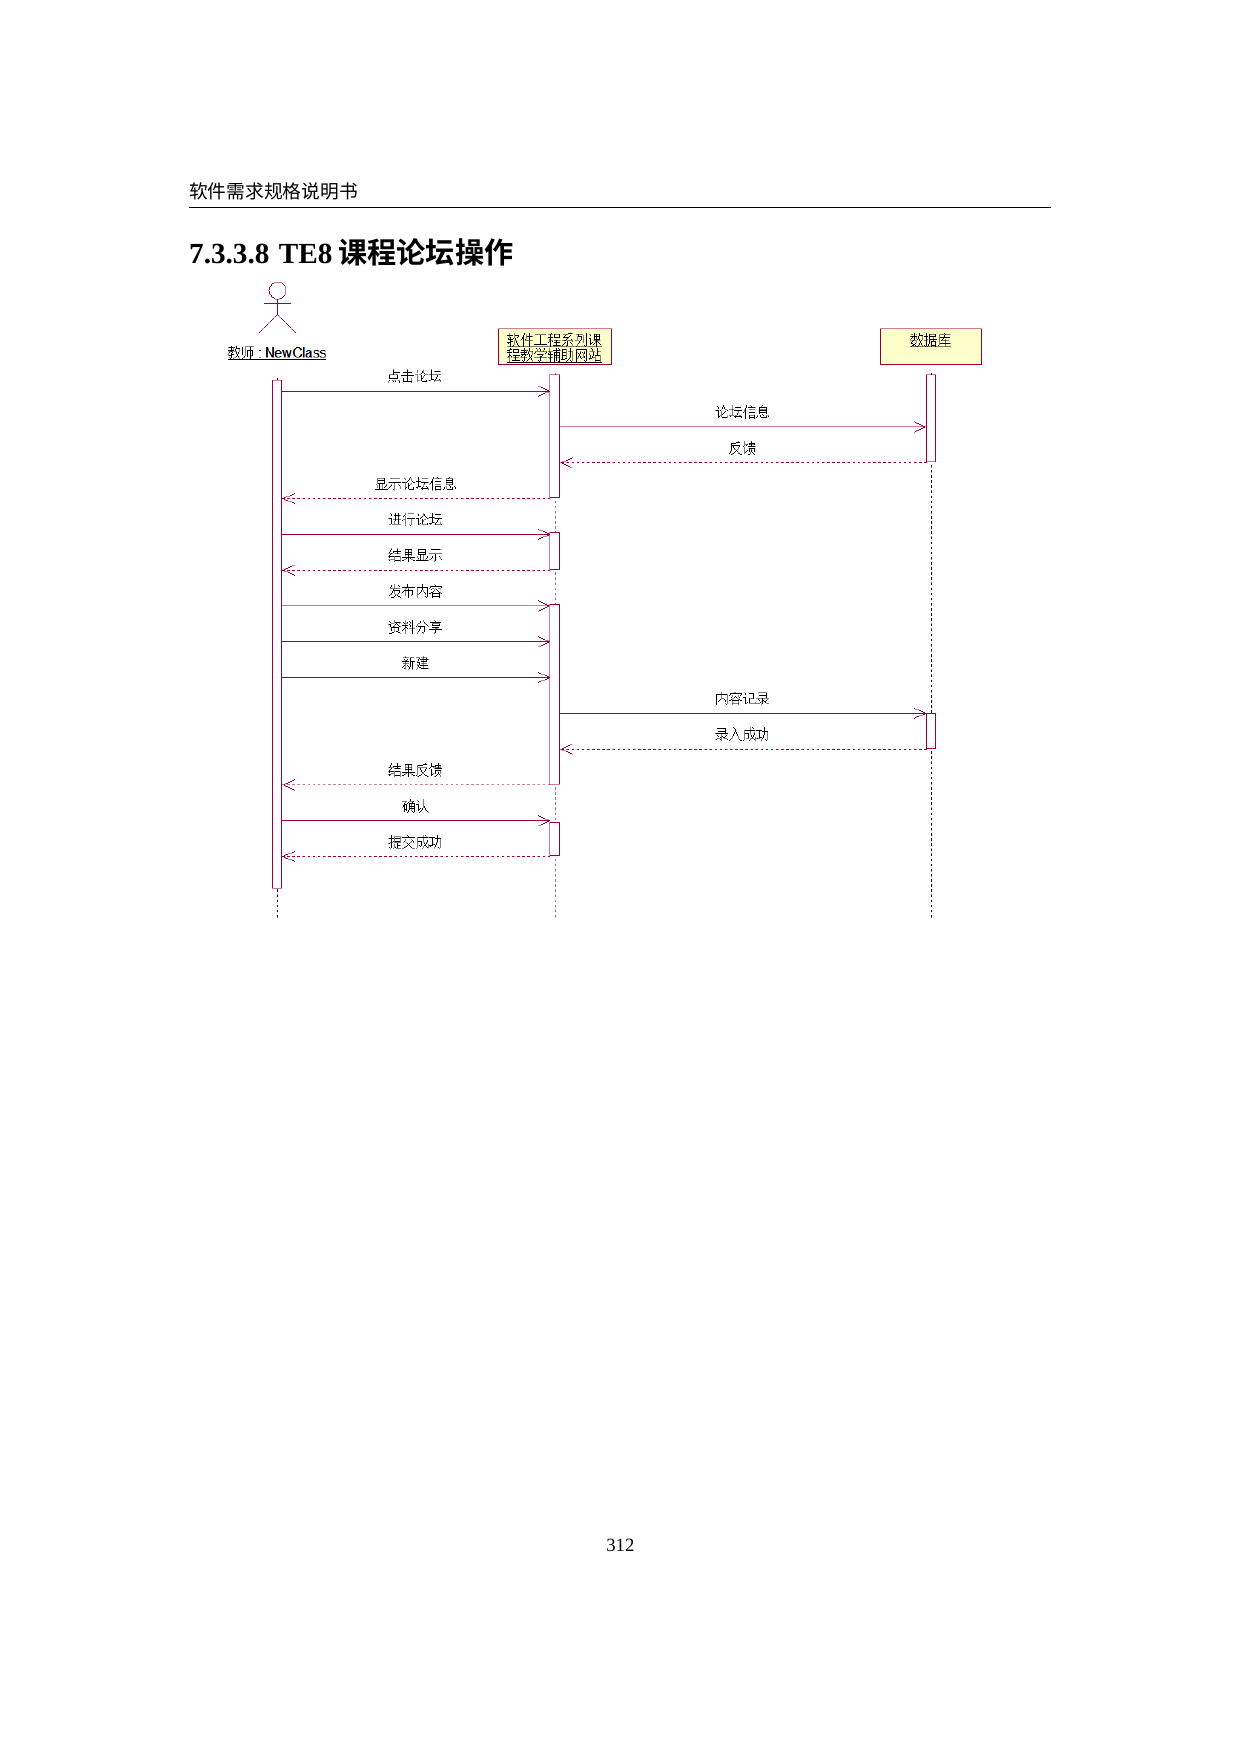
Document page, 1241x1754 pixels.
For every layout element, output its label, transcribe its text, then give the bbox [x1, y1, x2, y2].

subtitle TE8课程论坛操作 [189, 229, 1051, 271]
picture [188, 271, 1054, 952]
